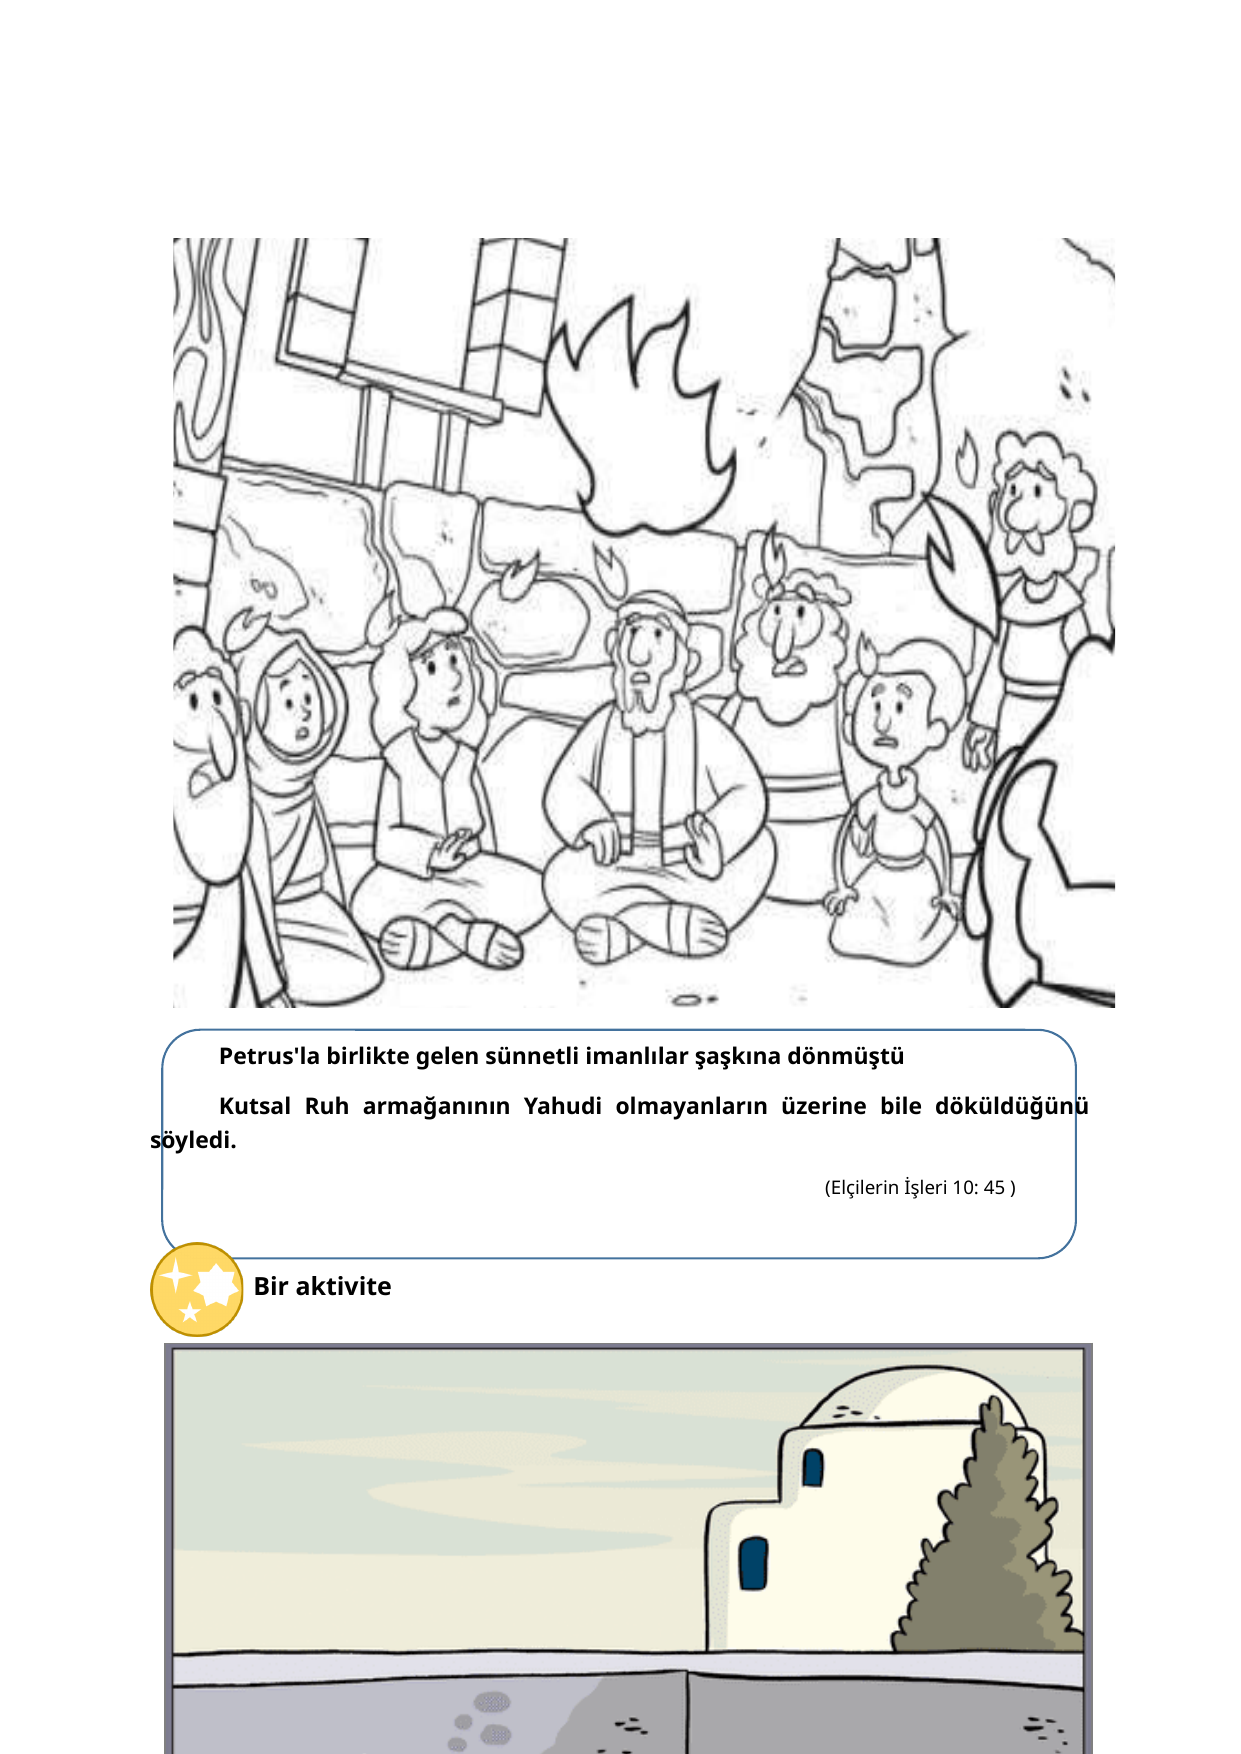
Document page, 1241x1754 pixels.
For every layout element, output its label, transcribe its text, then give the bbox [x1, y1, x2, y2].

picture [173, 238, 1116, 1008]
text Petrus'la birlikte gelen sünnetli imanlılar şaşkına dönmüştü [150, 1040, 1090, 1071]
text (Elçilerin İşleri 10: 45 ) [150, 1174, 1090, 1200]
text Kutsal Ruh armağanının Yahudi olmayanların üzerine bile döküldüğünü söyledi. [150, 1090, 1090, 1155]
text Bir aktivite [244, 1269, 1090, 1303]
picture [150, 1242, 244, 1337]
picture [166, 1344, 1091, 1754]
